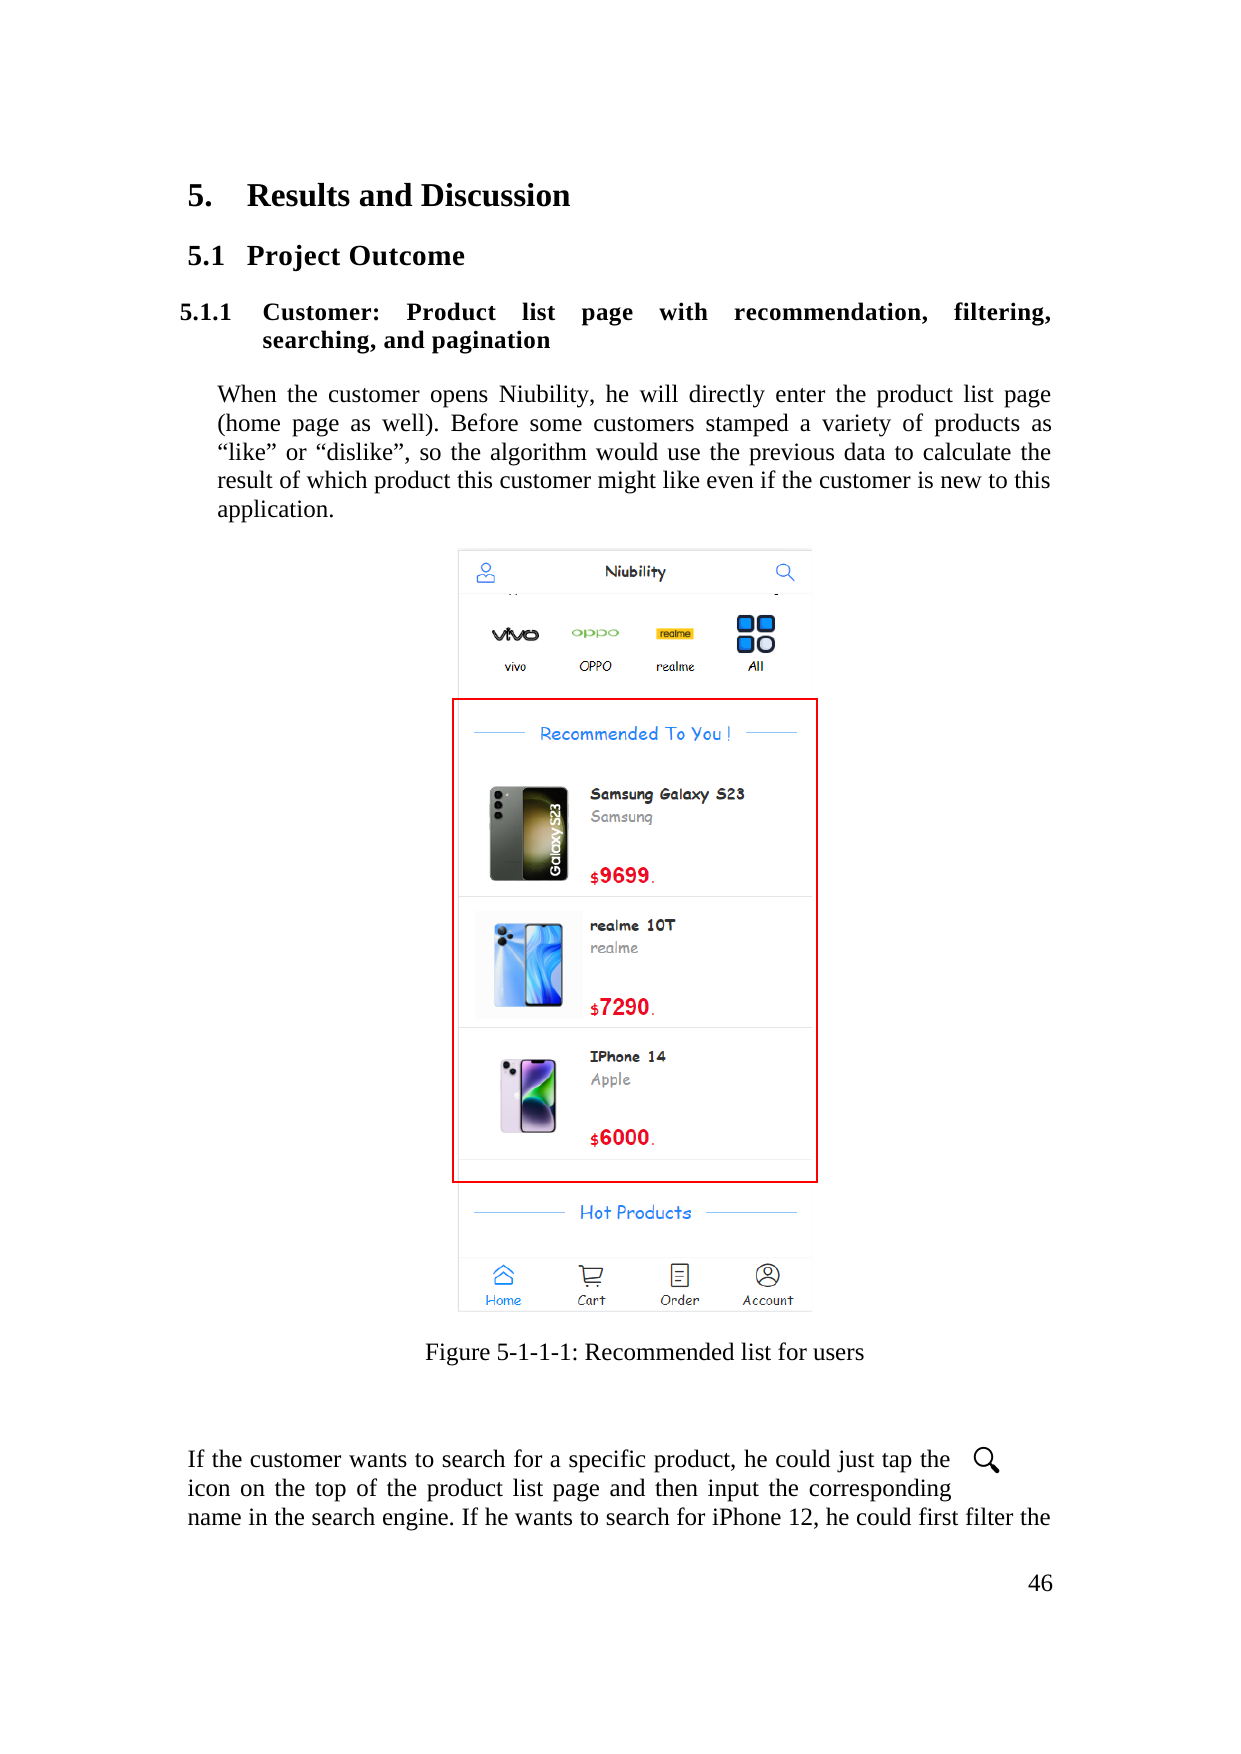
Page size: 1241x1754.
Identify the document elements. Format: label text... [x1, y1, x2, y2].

subtitle Project Outcome [187, 238, 1053, 272]
text When the customer opens Niubility, he will directly enter the product list page (home page as well). Before some customers stamped a variety of products as “like” or “dislike”, so the algorithm would use the previous data to calculate the result of which product this customer might like even if the customer is new to this application. [217, 379, 1053, 523]
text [187, 1444, 1053, 1531]
picture [457, 1183, 813, 1312]
picture [971, 1444, 1002, 1476]
text Figure 5-1-1-1: Recommended list for users [217, 1337, 1053, 1366]
subtitle Customer: Product list page with recommendation, filtering, searching, and pagination [179, 297, 1053, 354]
subtitle Results and Discussion [187, 175, 1053, 213]
picture [457, 700, 813, 1181]
picture [457, 548, 813, 698]
